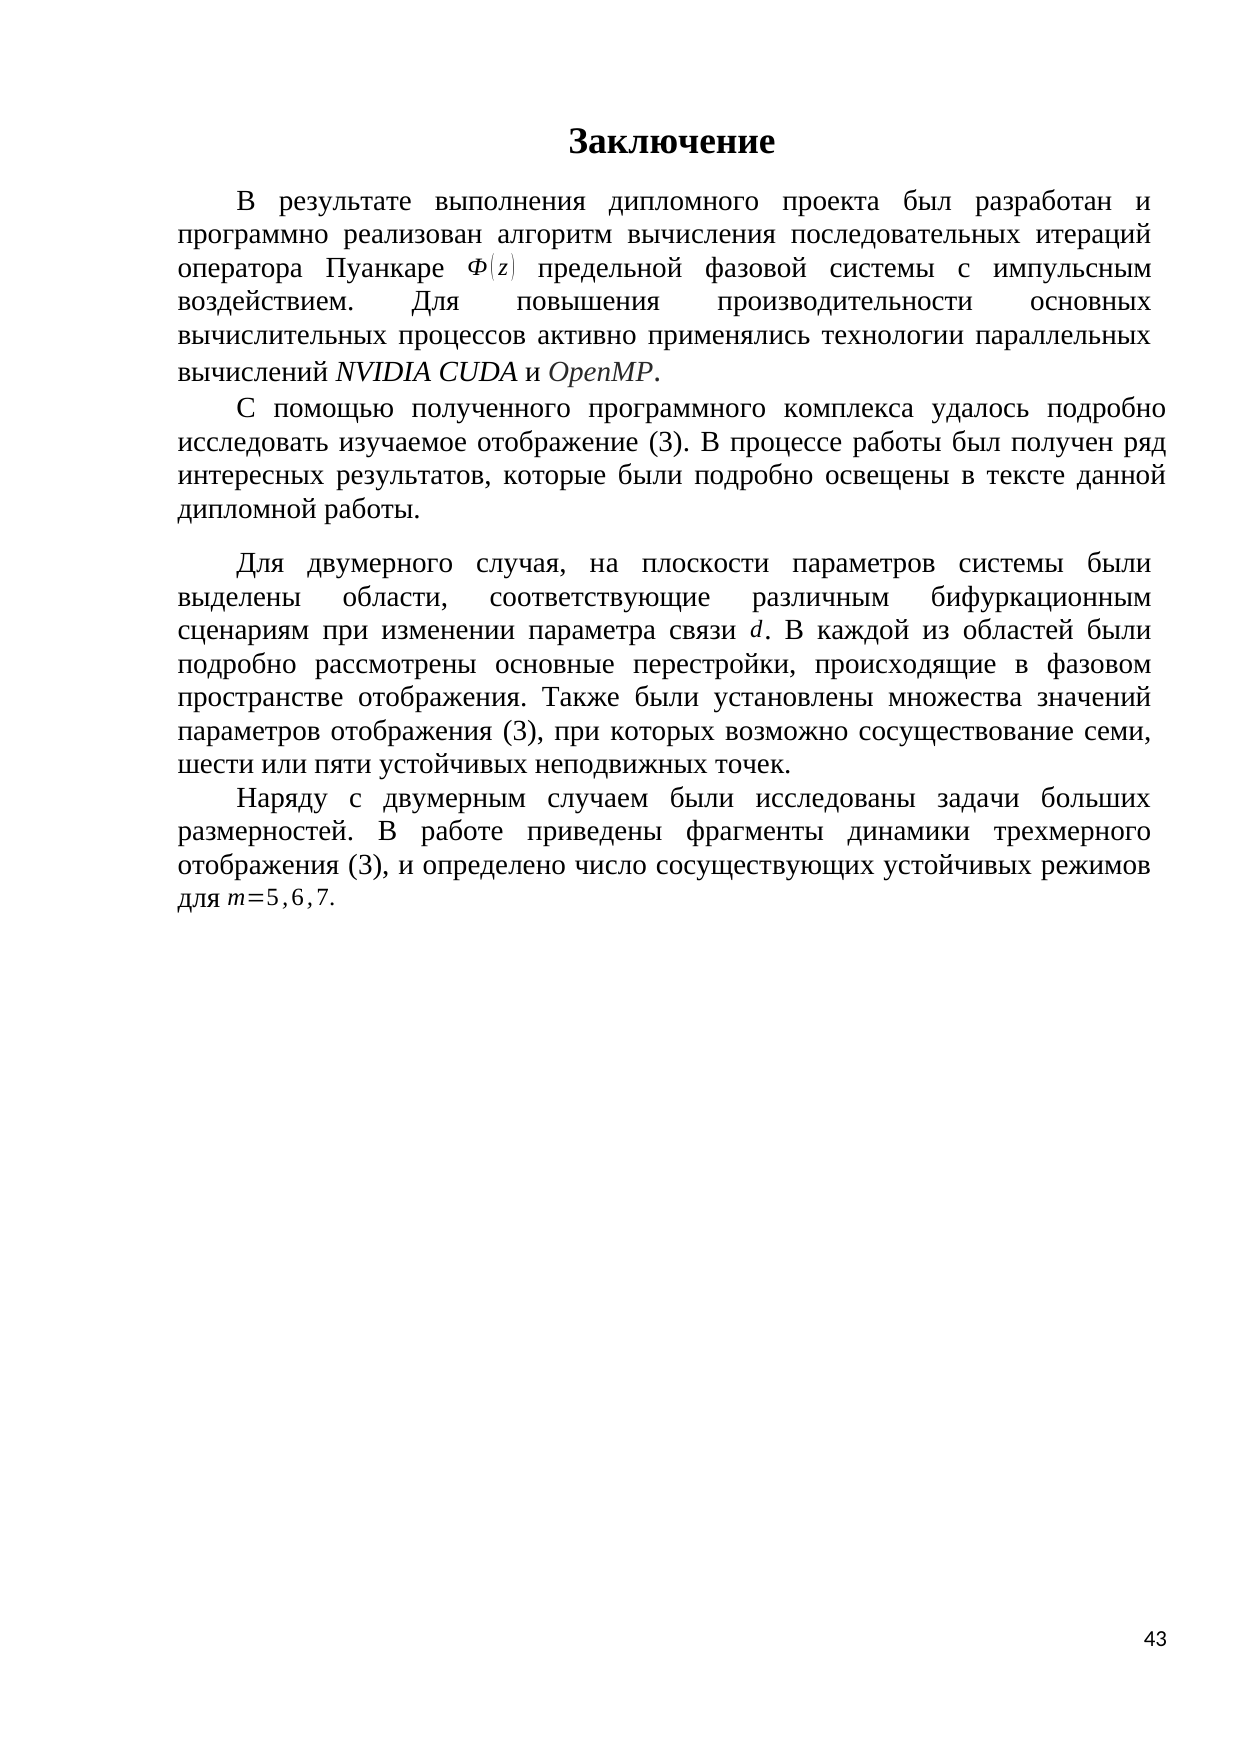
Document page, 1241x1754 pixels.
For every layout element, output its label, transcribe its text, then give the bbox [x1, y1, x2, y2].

text Заключение [177, 118, 1167, 161]
text В результате выполнения дипломного проекта был разработан и программно реализован алгоритм вычисления последовательных итераций оператора Пуанкаре предельной фазовой системы с импульсным воздействием. Для повышения производительности основных вычислительных процессов активно применялись технологии параллельных вычислений NVIDIA CUDA и OpenMP. [177, 183, 1152, 390]
text Для двумерного случая, на плоскости параметров системы были выделены области, соответствующие различным бифуркационным сценариям при изменении параметра связи . В каждой из областей были подробно рассмотрены основные перестройки, происходящие в фазовом пространстве отображения. Также были установлены множества значений параметров отображения (3), при которых возможно сосуществование семи, шести или пяти устойчивых неподвижных точек. [177, 545, 1152, 780]
text С помощью полученного программного комплекса удалось подробно исследовать изучаемое отображение (3). В процессе работы был получен ряд интересных результатов, которые были подробно освещены в тексте данной дипломной работы. [177, 390, 1167, 524]
text Наряду с двумерным случаем были исследованы задачи больших размерностей. В работе приведены фрагменты динамики трехмерного отображения (3), и определено число сосуществующих устойчивых режимов для [177, 780, 1152, 914]
